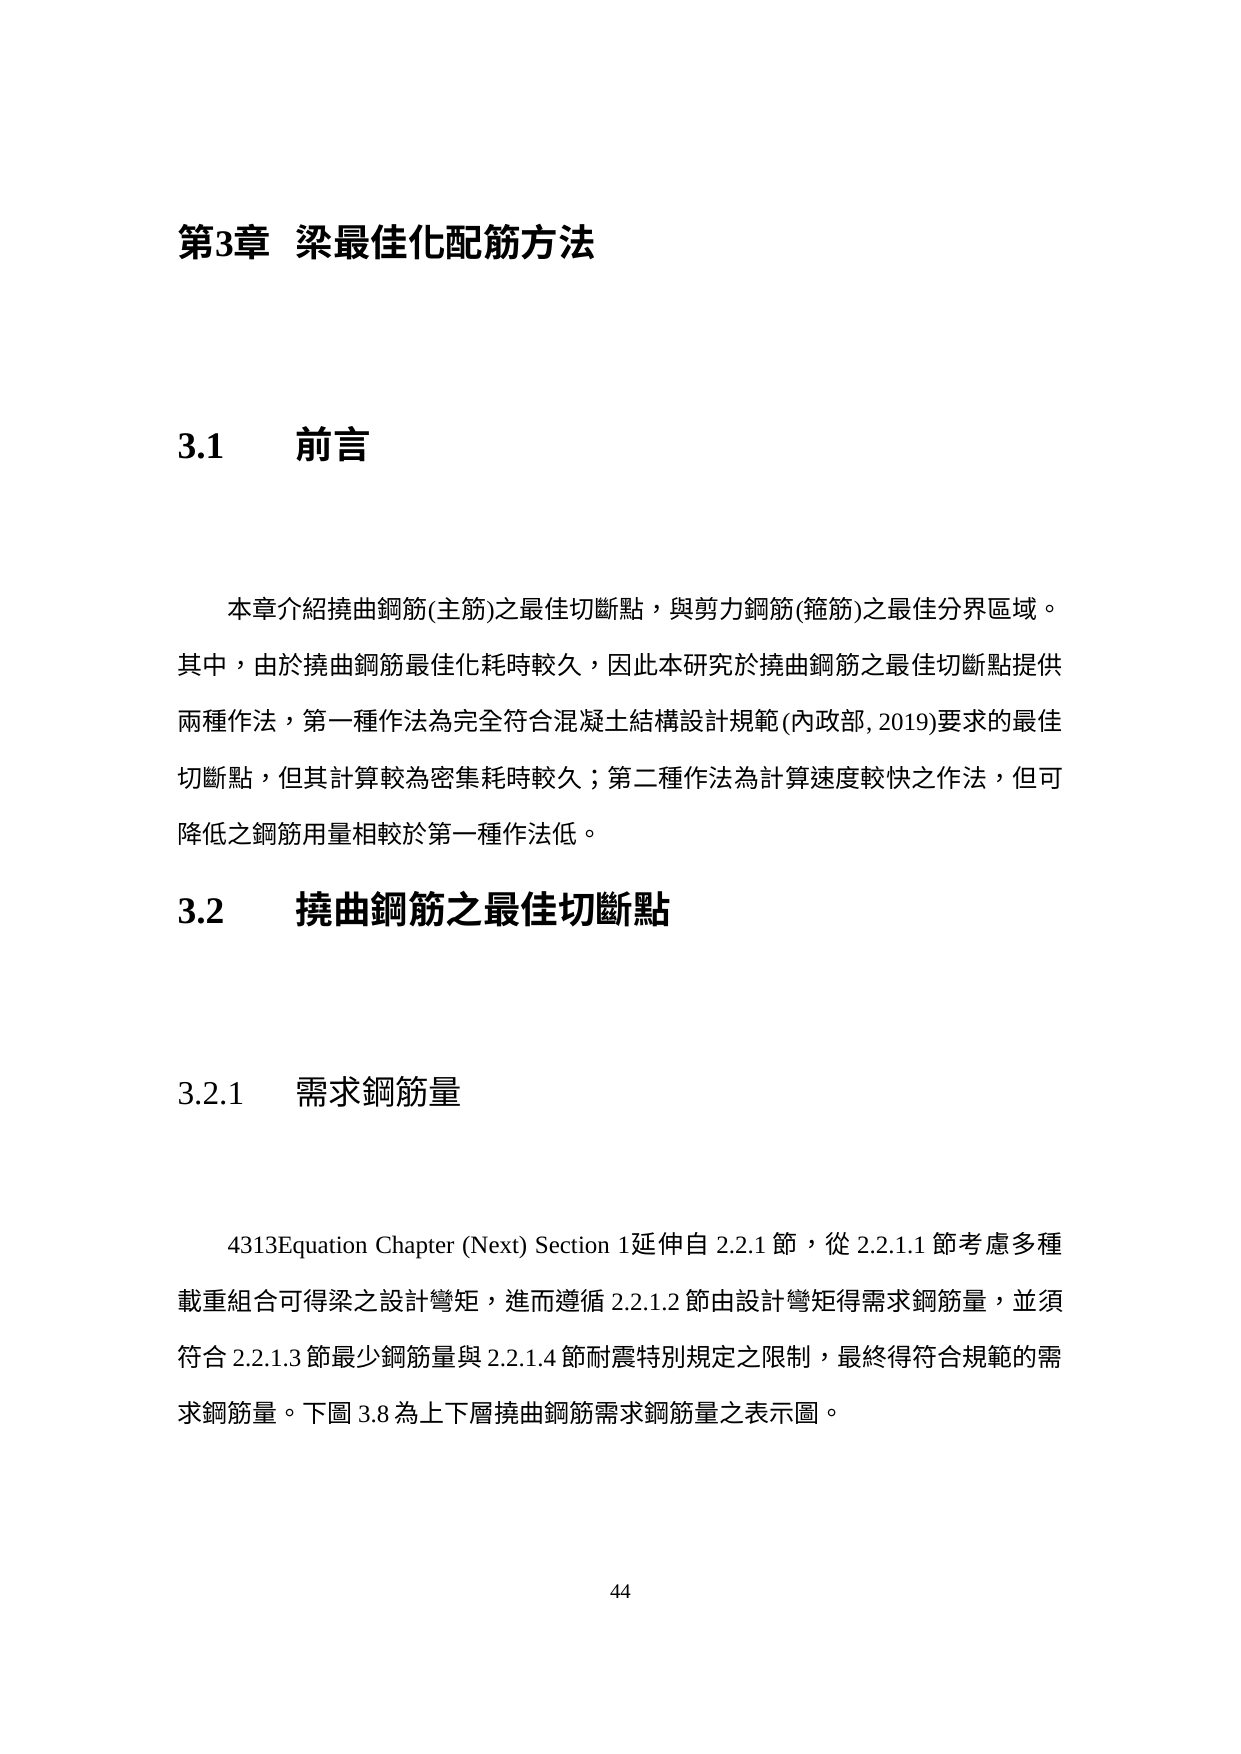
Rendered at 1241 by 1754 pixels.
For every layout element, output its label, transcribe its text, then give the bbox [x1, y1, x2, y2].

text 本章介紹撓曲鋼筋(主筋)之最佳切斷點，與剪力鋼筋(箍筋)之最佳分界區域。其中，由於撓曲鋼筋最佳化耗時較久，因此本研究於撓曲鋼筋之最佳切斷點提供兩種作法，第一種作法為完全符合混凝土結構設計規範(內政部, 2019)要求的最佳切斷點，但其計算較為密集耗時較久；第二種作法為計算速度較快之作法，但可降低之鋼筋用量相較於第一種作法低。 [177, 589, 1063, 851]
subtitle 梁最佳化配筋方法 [177, 203, 1063, 278]
subtitle 撓曲鋼筋之最佳切斷點 [177, 869, 1063, 944]
subtitle 前言 [177, 405, 1063, 480]
subtitle 需求鋼筋量 [177, 1053, 1063, 1128]
